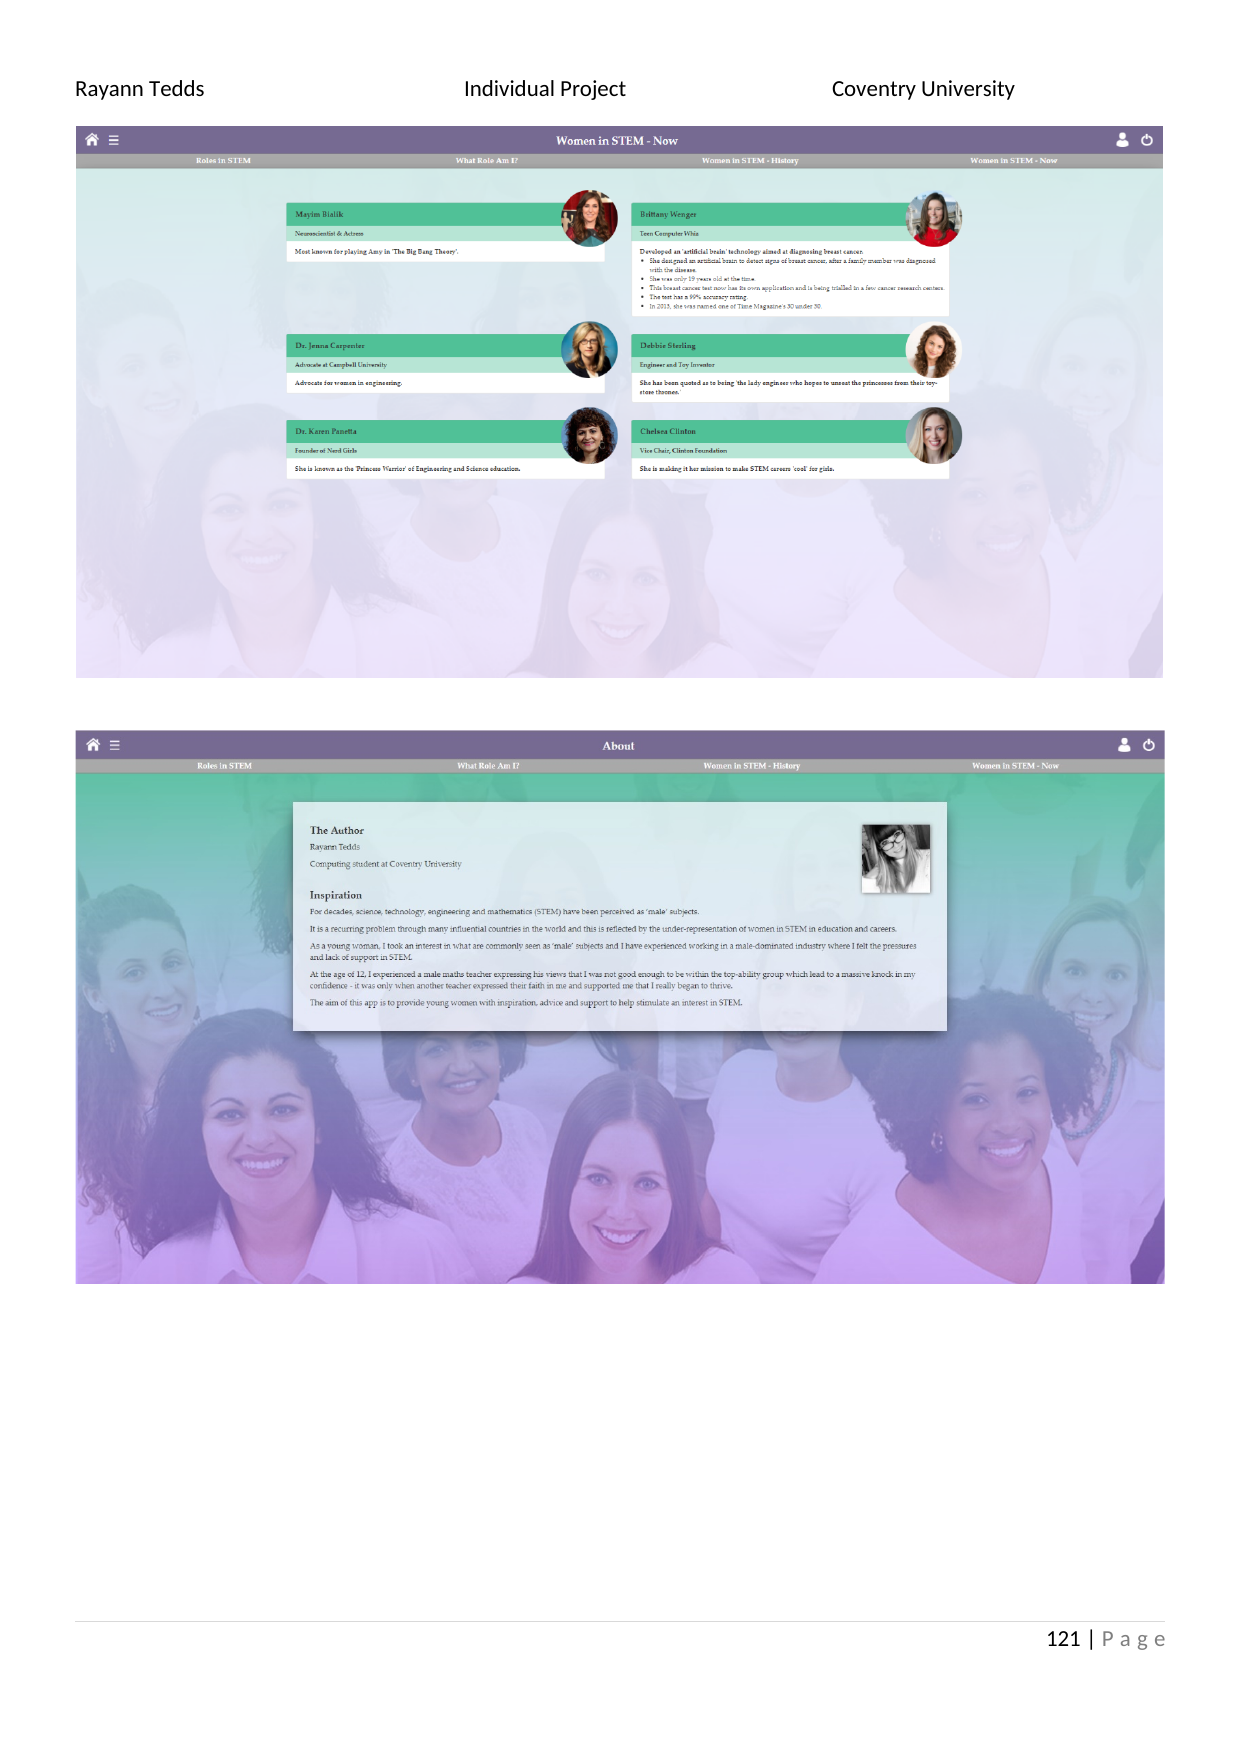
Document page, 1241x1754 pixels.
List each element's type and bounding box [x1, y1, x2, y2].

picture [76, 126, 1163, 678]
picture [75, 730, 1165, 1284]
